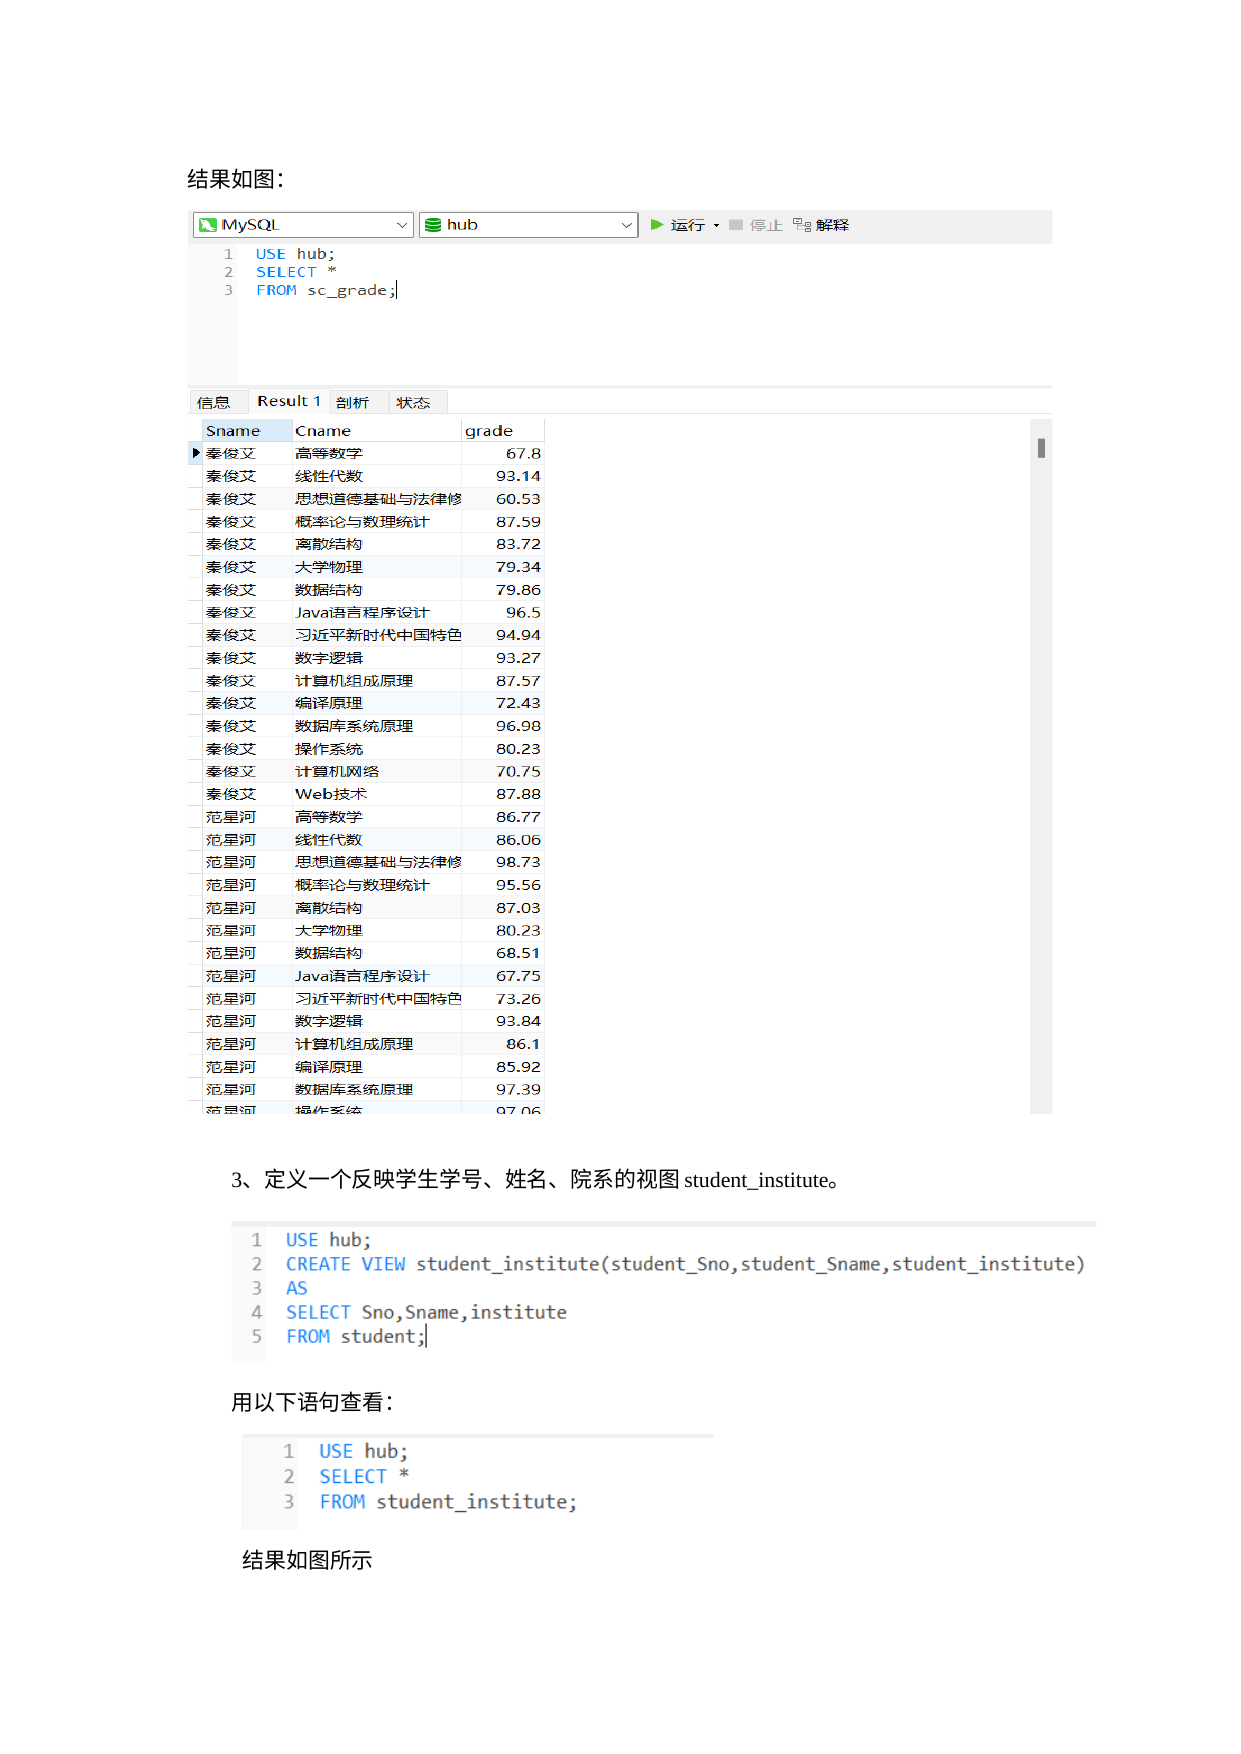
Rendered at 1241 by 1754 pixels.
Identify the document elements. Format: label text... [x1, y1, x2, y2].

picture [242, 1434, 714, 1530]
text 结果如图所示 [187, 1543, 1053, 1576]
text 结果如图： [187, 162, 1053, 194]
text 用以下语句查看： [187, 1385, 1053, 1417]
picture [187, 210, 1053, 1114]
text 3、定义一个反映学生学号、姓名、院系的视图student_institute。 [187, 1162, 1053, 1194]
picture [231, 1221, 1097, 1361]
